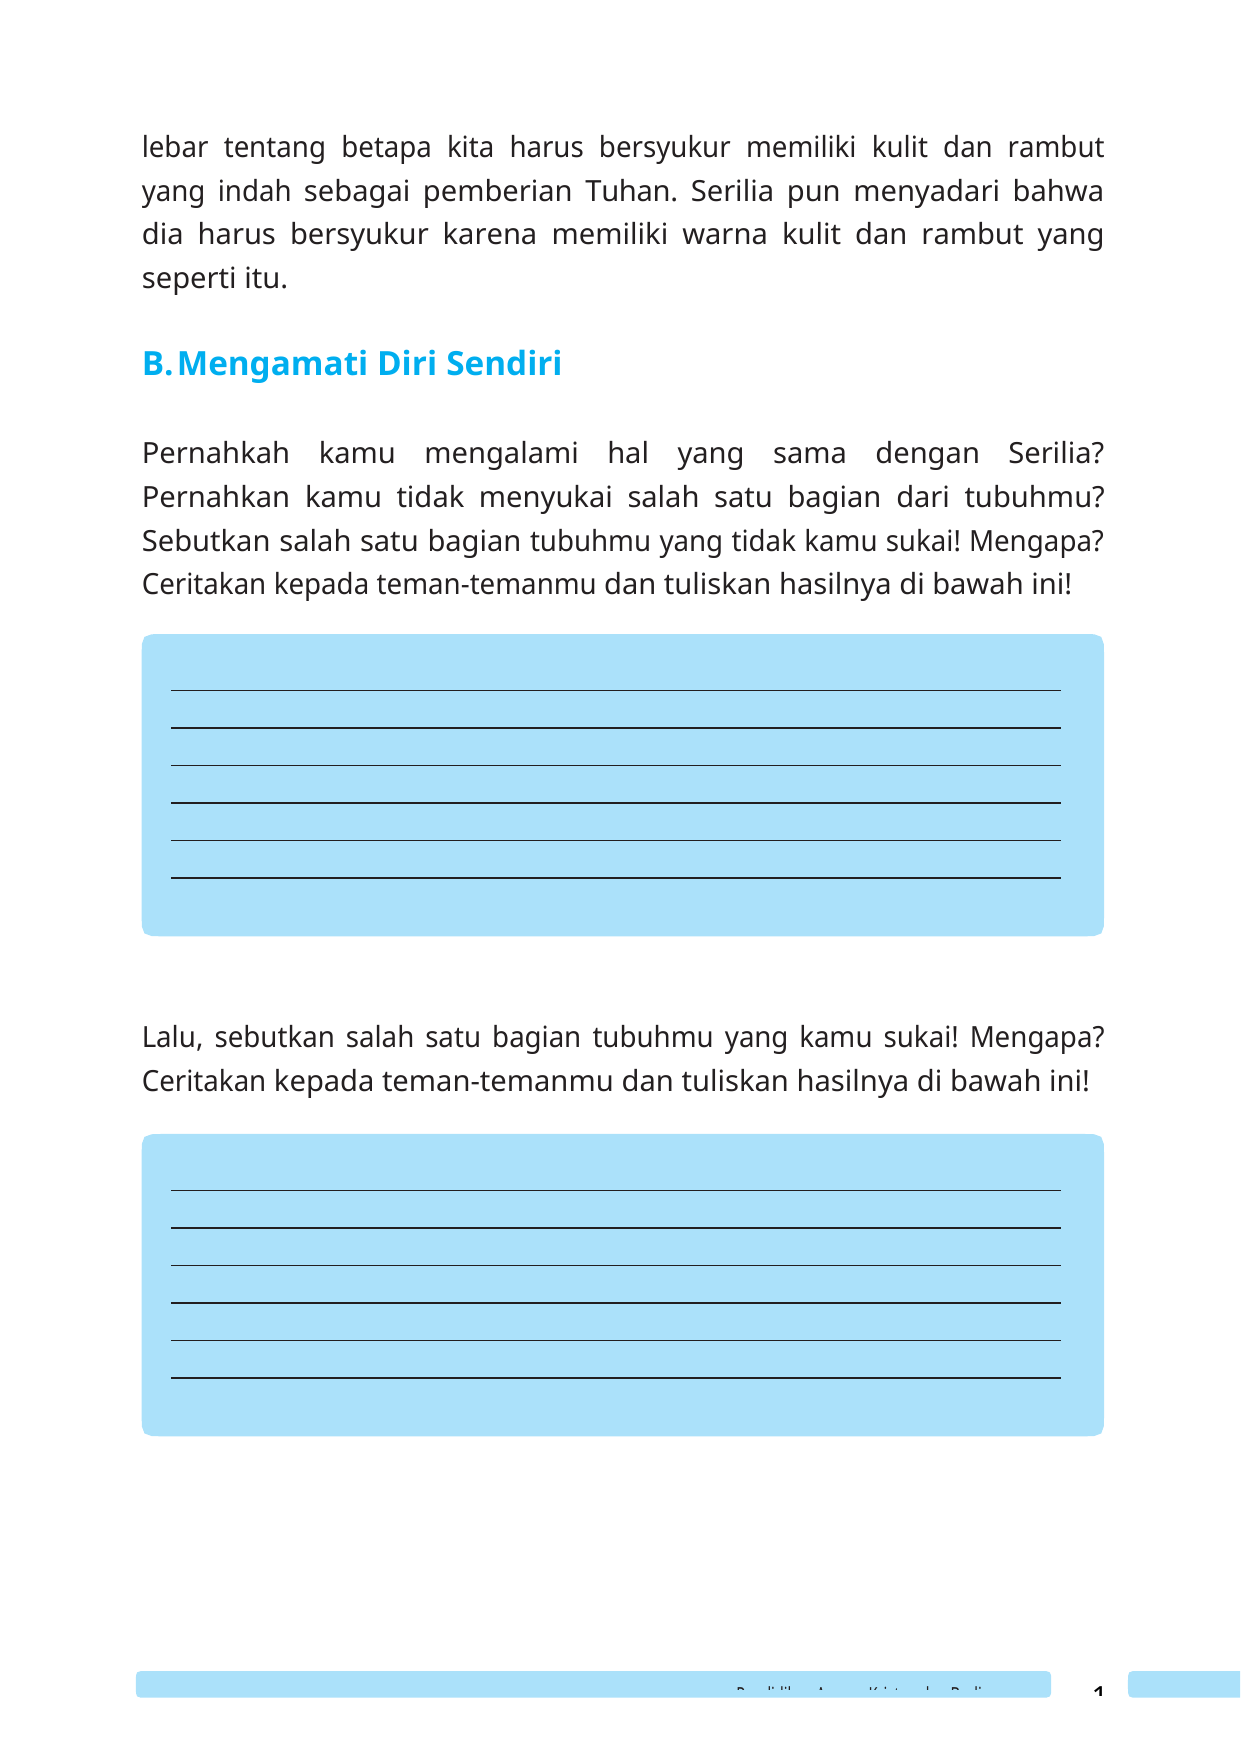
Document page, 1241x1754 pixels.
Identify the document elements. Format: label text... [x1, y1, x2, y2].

text lebar tentang betapa kita harus bersyukur memiliki kulit dan rambut yang indah sebagai pemberian Tuhan. Serilia pun menyadari bahwa dia harus bersyukur karena memiliki warna kulit dan rambut yang seperti itu. [142, 126, 1104, 297]
text Lalu, sebutkan salah satu bagian tubuhmu yang kamu sukai! Mengapa? Ceritakan kepada teman-temanmu dan tuliskan hasilnya di bawah ini! [142, 1017, 1105, 1100]
text Pernahkah kamu mengalami hal yang sama dengan Serilia? Pernahkan kamu tidak menyukai salah satu bagian dari tubuhmu? Sebutkan salah satu bagian tubuhmu yang tidak kamu sukai! Mengapa? Ceritakan kepada teman-temanmu dan tuliskan hasilnya di bawah ini! [142, 432, 1105, 603]
subtitle Mengamati Diri Sendiri [142, 340, 1240, 385]
